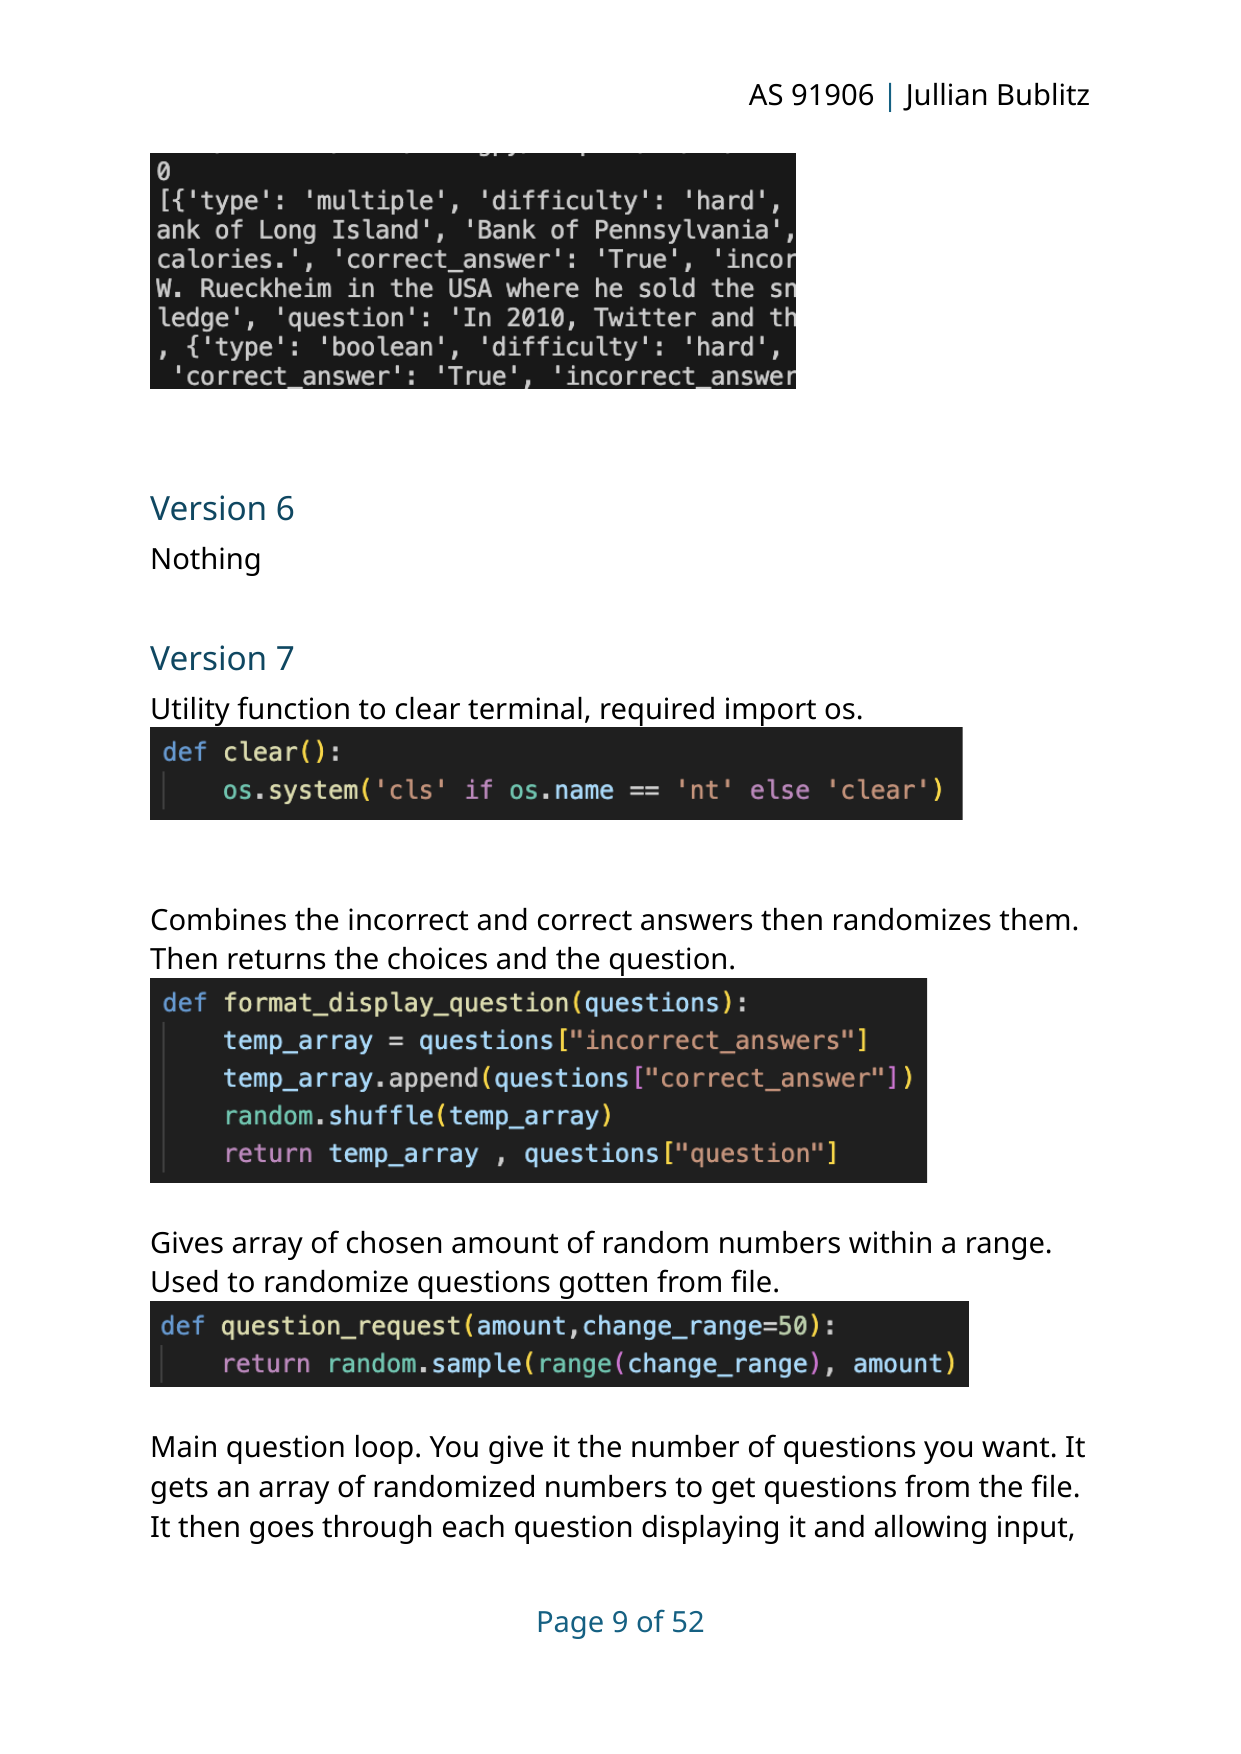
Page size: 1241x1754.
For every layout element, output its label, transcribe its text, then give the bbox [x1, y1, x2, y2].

subtitle Version 7 [150, 634, 1090, 680]
text Utility function to clear terminal, required import os. [150, 688, 1090, 728]
picture [150, 153, 796, 389]
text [150, 1427, 1090, 1546]
picture [150, 1301, 969, 1387]
picture [150, 727, 963, 820]
text Nothing [150, 538, 1090, 578]
text Combines the incorrect and correct answers then randomizes them. Then returns the choices and the question. [150, 899, 1090, 978]
subtitle Version 6 [150, 484, 1090, 530]
picture [150, 978, 928, 1183]
text Gives array of chosen amount of random numbers within a range. Used to randomize questions gotten from file. [150, 1222, 1090, 1301]
